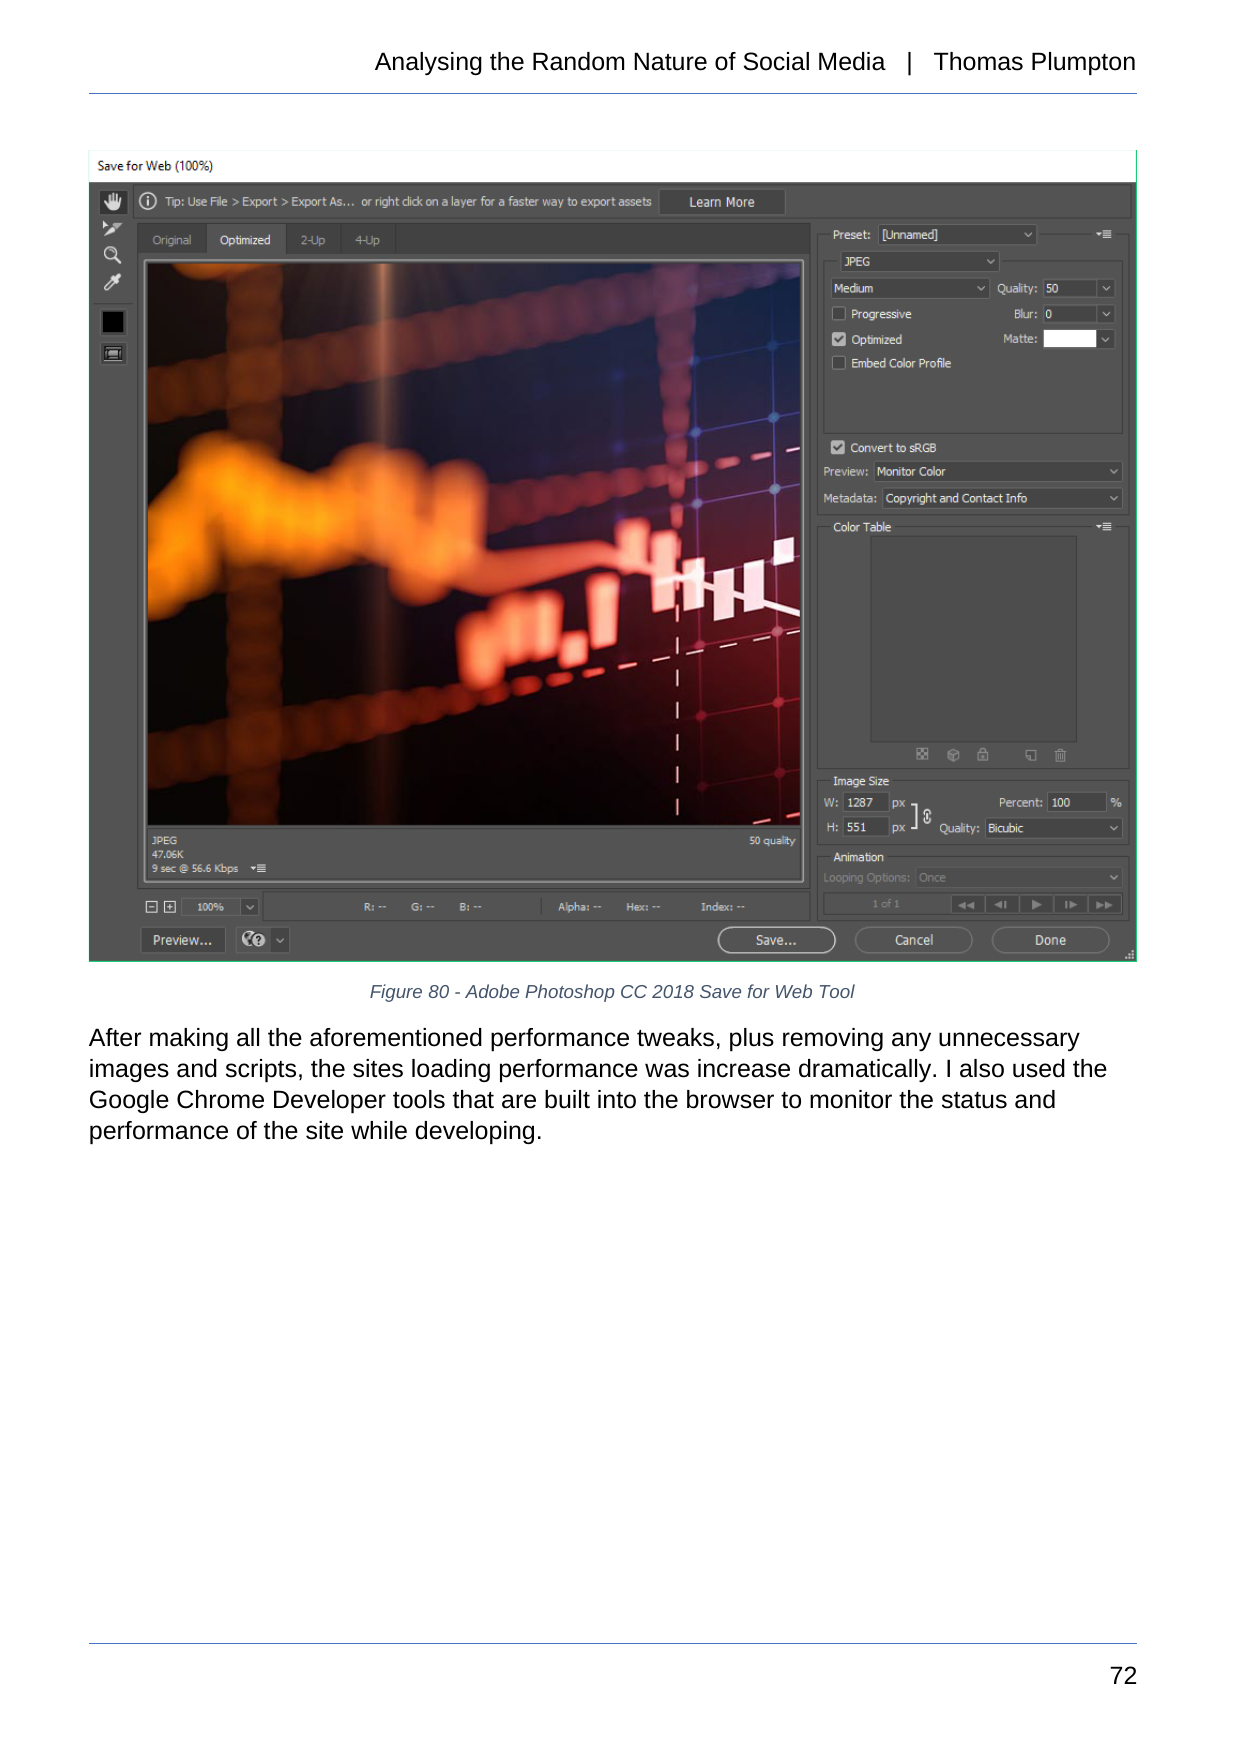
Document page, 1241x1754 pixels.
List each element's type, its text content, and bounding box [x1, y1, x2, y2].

text After making all the aforementioned performance tweaks, plus removing any unnecessary images and scripts, the sites loading performance was increase dramatically. I also used the Google Chrome Developer tools that are built into the browser to monitor the status and performance of the site while developing. [89, 1023, 1137, 1145]
picture [88, 150, 1137, 962]
text Figure 80 - Adobe Photoshop CC 2018 Save for Web Tool [89, 981, 1137, 1002]
